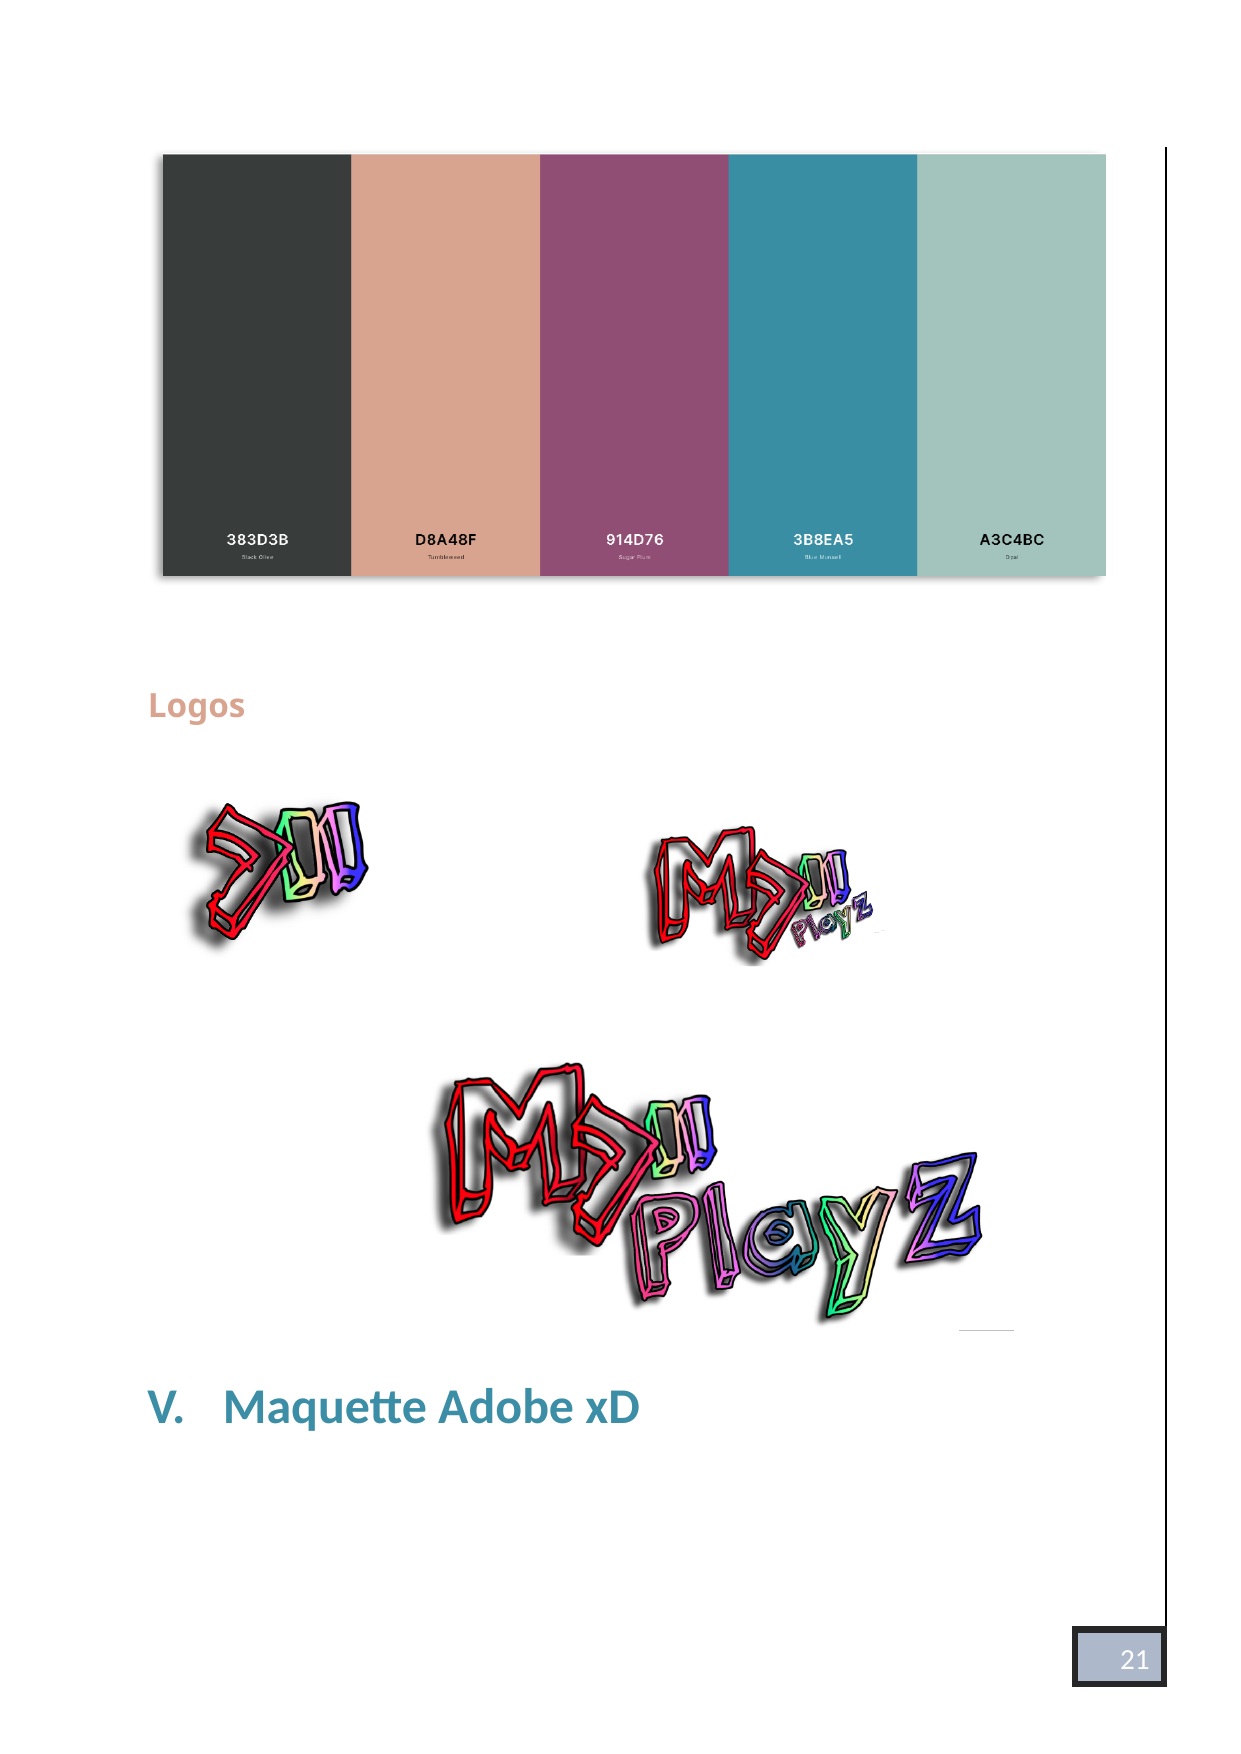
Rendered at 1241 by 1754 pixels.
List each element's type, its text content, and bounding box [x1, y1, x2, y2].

picture [147, 756, 439, 961]
picture [439, 818, 889, 1029]
subtitle Logos [148, 681, 1093, 727]
picture [147, 1052, 1092, 1346]
picture [163, 153, 1106, 576]
subtitle Maquette Adobe xD [185, 1375, 1093, 1436]
